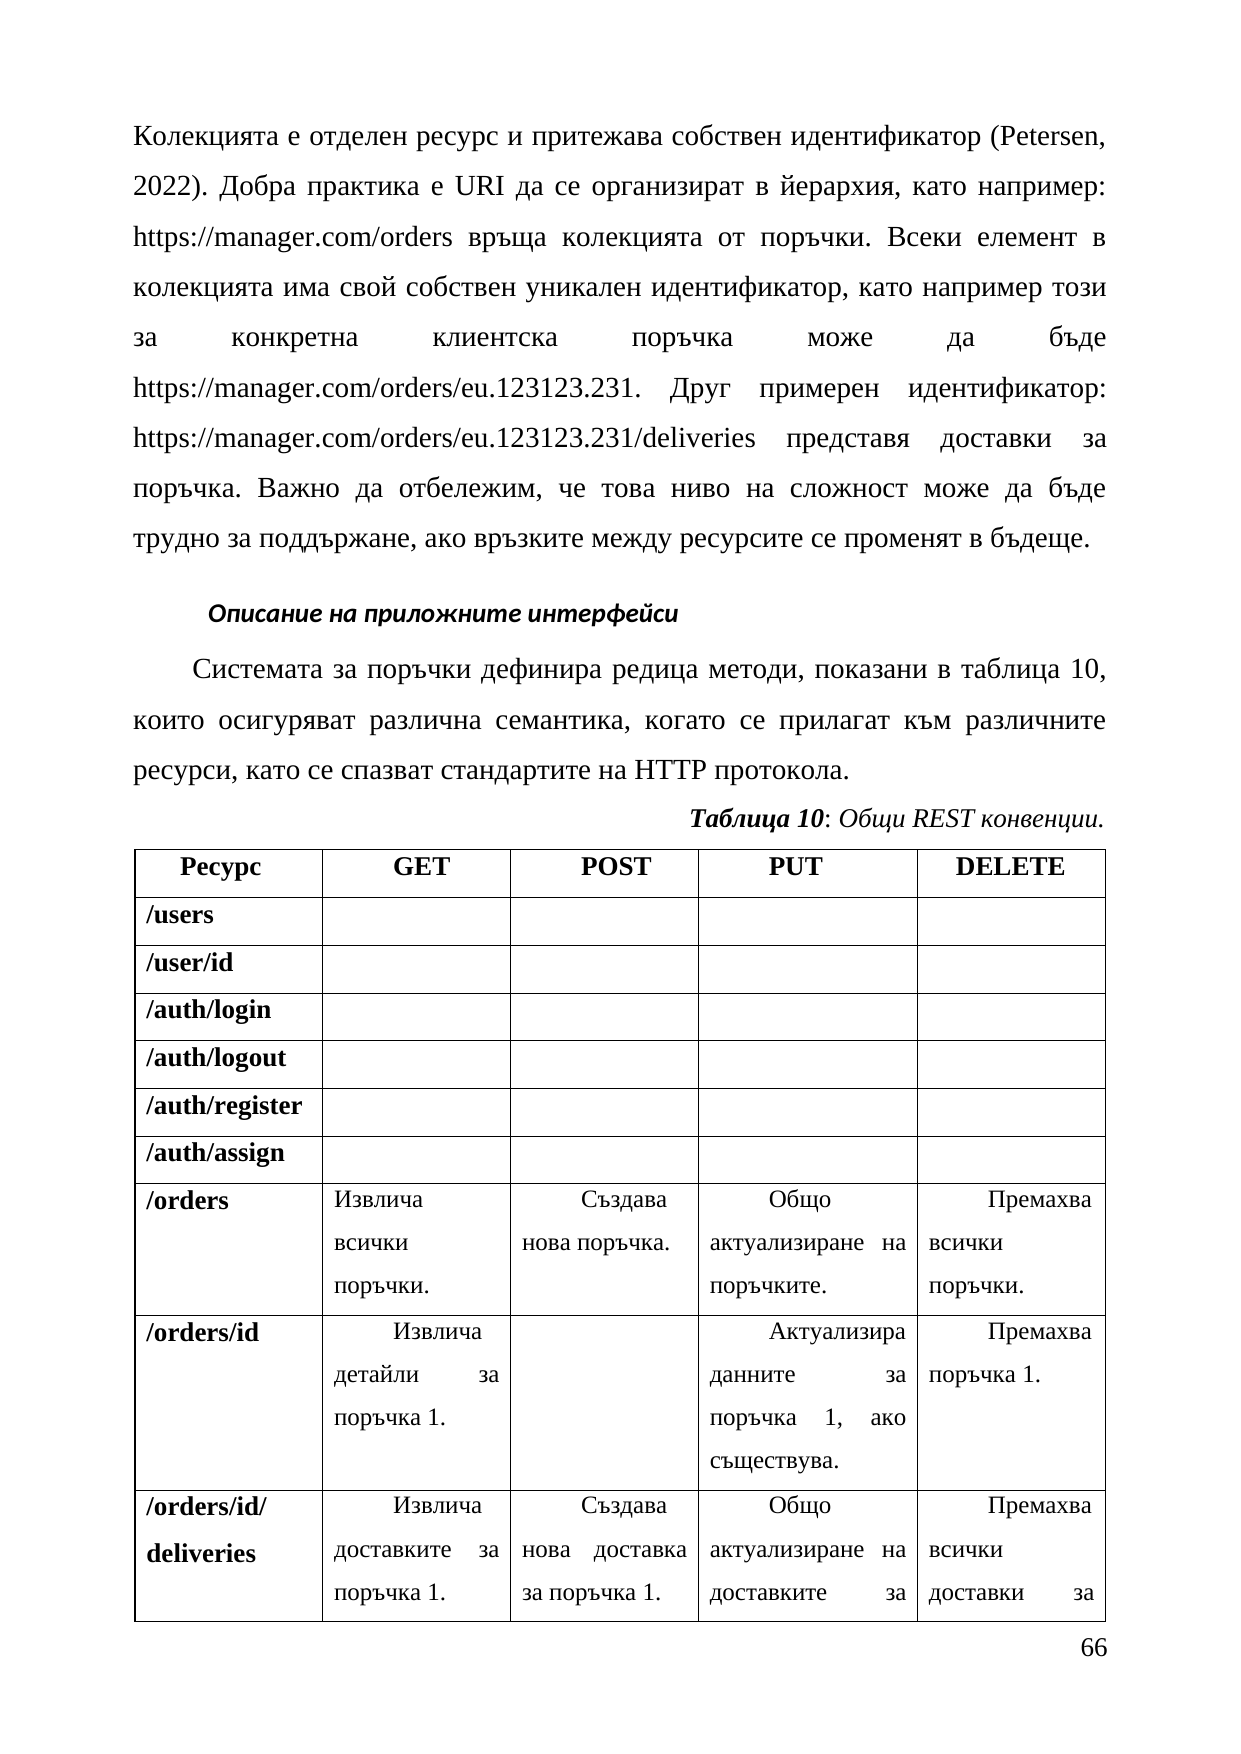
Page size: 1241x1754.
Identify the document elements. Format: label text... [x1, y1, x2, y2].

text Таблица 10: Общи REST конвенции. [133, 803, 1107, 834]
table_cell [136, 1491, 322, 1621]
table_cell [918, 898, 1105, 945]
table_cell /auth/logout [136, 1041, 322, 1088]
table_cell Общо актуализиране на поръчките. [699, 1184, 917, 1315]
table_cell [511, 898, 698, 945]
subtitle Описание на приложните интерфейси [133, 596, 1107, 629]
table_cell [323, 994, 510, 1040]
table_cell [323, 946, 510, 992]
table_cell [918, 1491, 1105, 1621]
table_cell [699, 1041, 917, 1088]
table_cell [699, 1089, 917, 1136]
table_cell /auth/assign [136, 1137, 322, 1183]
table_cell Извлича детайли за поръчка 1. [323, 1316, 510, 1489]
table_header Ресурс [136, 850, 322, 897]
table_cell [918, 1041, 1105, 1088]
table_cell [699, 994, 917, 1040]
table_cell Актуализира данните за поръчка 1, ако съществува. [699, 1316, 917, 1489]
table_cell [511, 1316, 698, 1489]
table_cell Премахва всички поръчки. [918, 1184, 1105, 1315]
table_cell [323, 898, 510, 945]
table_cell [511, 1137, 698, 1183]
table_cell Премахва поръчка 1. [918, 1316, 1105, 1489]
table_cell [323, 1137, 510, 1183]
table_cell [699, 898, 917, 945]
table_cell [323, 1089, 510, 1136]
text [133, 118, 1107, 554]
table_cell [699, 1137, 917, 1183]
table_cell [511, 946, 698, 992]
table_header PUT [699, 850, 917, 897]
table_cell [918, 946, 1105, 992]
table_header GET [323, 850, 510, 897]
table_cell [323, 1041, 510, 1088]
table_cell [918, 994, 1105, 1040]
table_cell [511, 1089, 698, 1136]
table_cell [323, 1491, 510, 1621]
table_cell Създава нова поръчка. [511, 1184, 698, 1315]
table_cell /orders/id [136, 1316, 322, 1489]
table_cell /users [136, 898, 322, 945]
table_cell /auth/login [136, 994, 322, 1040]
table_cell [699, 1491, 917, 1621]
table_header DELETE [918, 850, 1105, 897]
table_cell /auth/register [136, 1089, 322, 1136]
table_cell [511, 1041, 698, 1088]
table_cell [511, 1491, 698, 1621]
table_cell [918, 1137, 1105, 1183]
table_header POST [511, 850, 698, 897]
table_cell Извлича всички поръчки. [323, 1184, 510, 1315]
table_cell [511, 994, 698, 1040]
table_cell [918, 1089, 1105, 1136]
table_cell [699, 946, 917, 992]
text Системата за поръчки дефинира редица методи, показани в таблица 10, които осигуряват различна семантика, когато се прилагат към различните ресурси, като се спазват стандартите на HTTP протокола. [133, 652, 1107, 786]
table_cell /user/id [136, 946, 322, 992]
table_cell /orders [136, 1184, 322, 1315]
